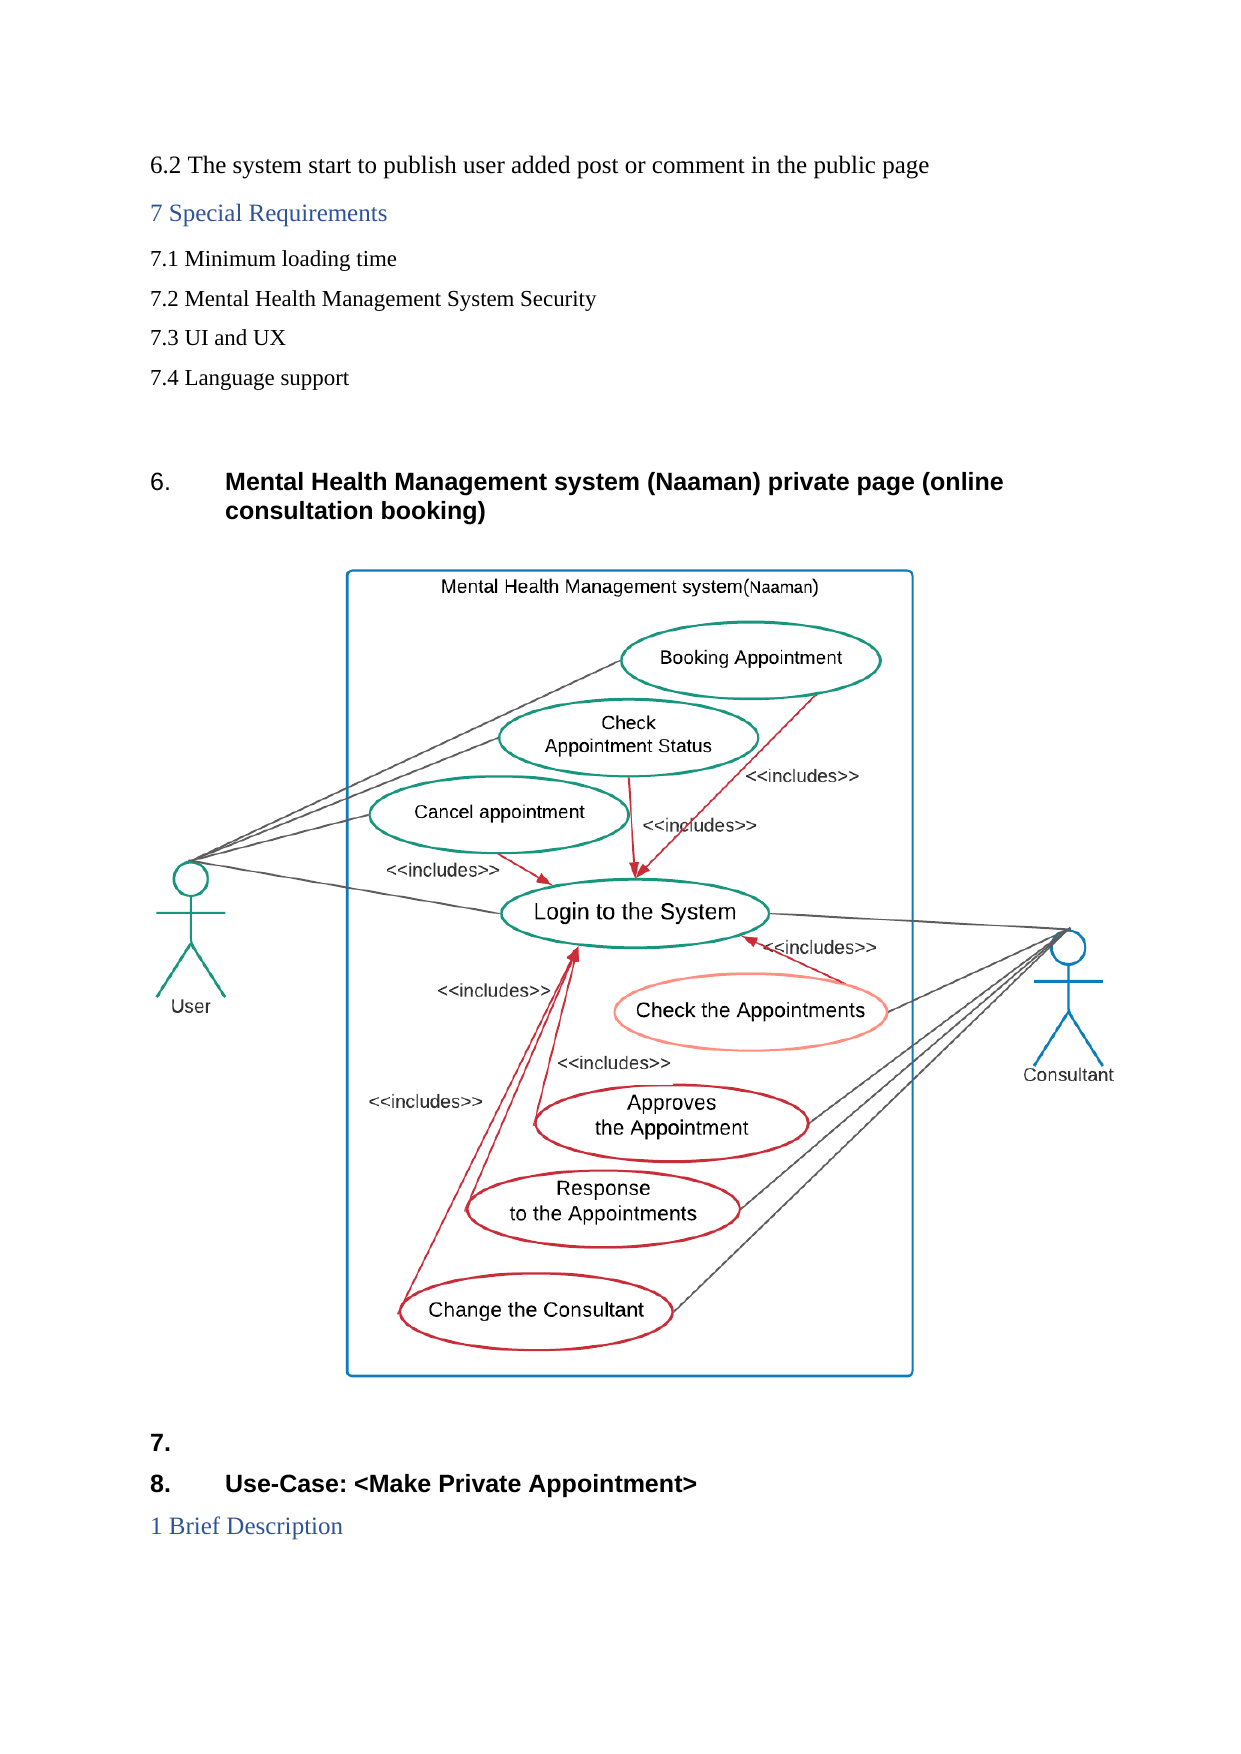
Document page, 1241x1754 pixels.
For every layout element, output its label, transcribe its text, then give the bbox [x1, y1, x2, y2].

picture [150, 536, 1119, 1410]
text 7 Special Requirements [150, 198, 1090, 226]
text 6.2 The system start to publish user added post or comment in the public page [150, 150, 1090, 179]
subtitle Mental Health Management system (Naaman) private page (online consultation booking) [150, 467, 1090, 524]
text 1 Brief Description [150, 1511, 1090, 1539]
text 7.3 UI and UX [150, 324, 1090, 351]
text 7.4 Language support [150, 364, 1090, 390]
text 7.2 Mental Health Management System Security [150, 285, 1090, 311]
subtitle Use-Case: <Make Private Appointment> [150, 1469, 1090, 1498]
text 7.1 Minimum loading time [150, 245, 1090, 272]
